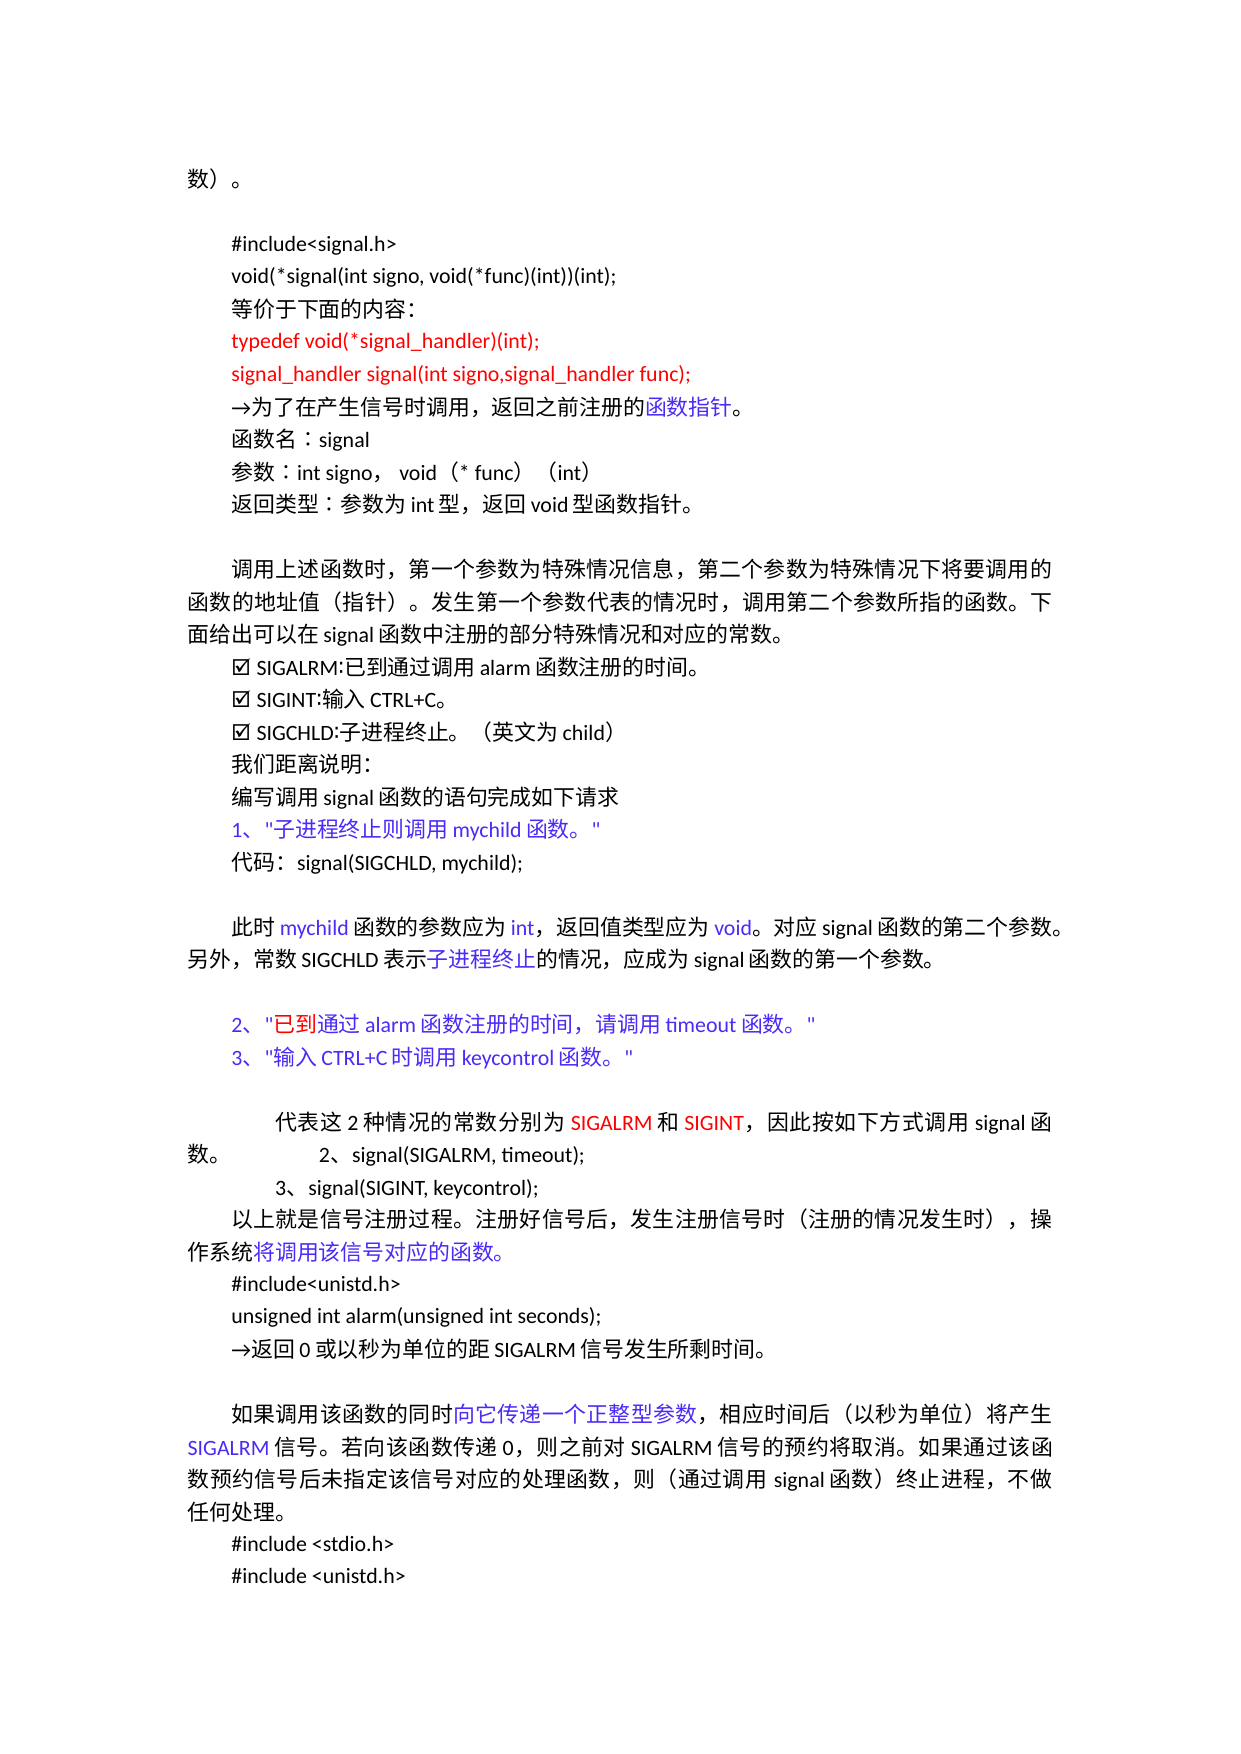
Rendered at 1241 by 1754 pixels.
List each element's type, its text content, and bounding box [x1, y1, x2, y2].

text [187, 162, 1053, 194]
text unsigned int alarm(unsigned int seconds); [187, 1299, 1053, 1332]
text 代表这2种情况的常数分别为SIGALRM和SIGINT，因此按如下方式调用signal函数。 2、signal(SIGALRM, timeout); [187, 1104, 1053, 1169]
text →返回0或以秒为单位的距SIGALRM信号发生所剩时间。 [187, 1332, 1053, 1364]
text SIGALRM∶已到通过调用alarm函数注册的时间。 [187, 649, 1053, 682]
text 我们距离说明： [187, 747, 1053, 779]
text signal_handler signal(int signo,signal_handler func); [187, 357, 1053, 389]
text →为了在产生信号时调用，返回之前注册的函数指针。 [187, 389, 1053, 422]
text 3、signal(SIGINT, keycontrol); [231, 1169, 1053, 1202]
text 以上就是信号注册过程。注册好信号后，发生注册信号时（注册的情况发生时），操作系统将调用该信号对应的函数。 [187, 1202, 1053, 1267]
list 3、"输入CTRL+C时调用keycontrol函数。" [187, 1039, 1053, 1072]
text 代码：signal(SIGCHLD, mychild); [187, 844, 1053, 877]
text 编写调用signal函数的语句完成如下请求 [187, 779, 1053, 812]
text #include<unistd.h> [187, 1267, 1053, 1299]
text 1、"子进程终止则调用mychild函数。" [187, 812, 1053, 844]
text void(*signal(int signo, void(*func)(int))(int); [187, 259, 1053, 292]
text #include <stdio.h> [187, 1527, 1053, 1559]
text 调用上述函数时，第一个参数为特殊情况信息，第二个参数为特殊情况下将要调用的函数的地址值（指针）。发生第一个参数代表的情况时，调用第二个参数所指的函数。下面给出可以在signal函数中注册的部分特殊情况和对应的常数。 [187, 552, 1053, 649]
text 此时mychild函数的参数应为int，返回值类型应为void。对应signal函数的第二个参数。另外，常数SIGCHLD表示子进程终止的情况，应成为signal函数的第一个参数。 [187, 909, 1053, 974]
text #include <unistd.h> [187, 1559, 1053, 1592]
text #include<signal.h> [187, 227, 1053, 259]
text 等价于下面的内容： [187, 292, 1053, 324]
text typedef void(*signal_handler)(int); [187, 324, 1053, 357]
text SIGINT∶输入CTRL+C。 [187, 682, 1053, 714]
text 如果调用该函数的同时向它传递一个正整型参数，相应时间后（以秒为单位）将产生SIGALRM信号。若向该函数传递0，则之前对SIGALRM信号的预约将取消。如果通过该函数预约信号后未指定该信号对应的处理函数，则（通过调用signal函数）终止进程，不做任何处理。 [187, 1397, 1053, 1527]
text 参数∶int signo， void（* func）（int） [187, 454, 1053, 487]
text SIGCHLD∶子进程终止。（英文为child） [187, 714, 1053, 747]
text 函数名∶signal [187, 422, 1053, 454]
text 返回类型∶参数为int型，返回void型函数指针。 [187, 487, 1053, 519]
list "已到通过alarm函数注册的时间，请调用timeout函数。" [187, 1007, 1053, 1039]
